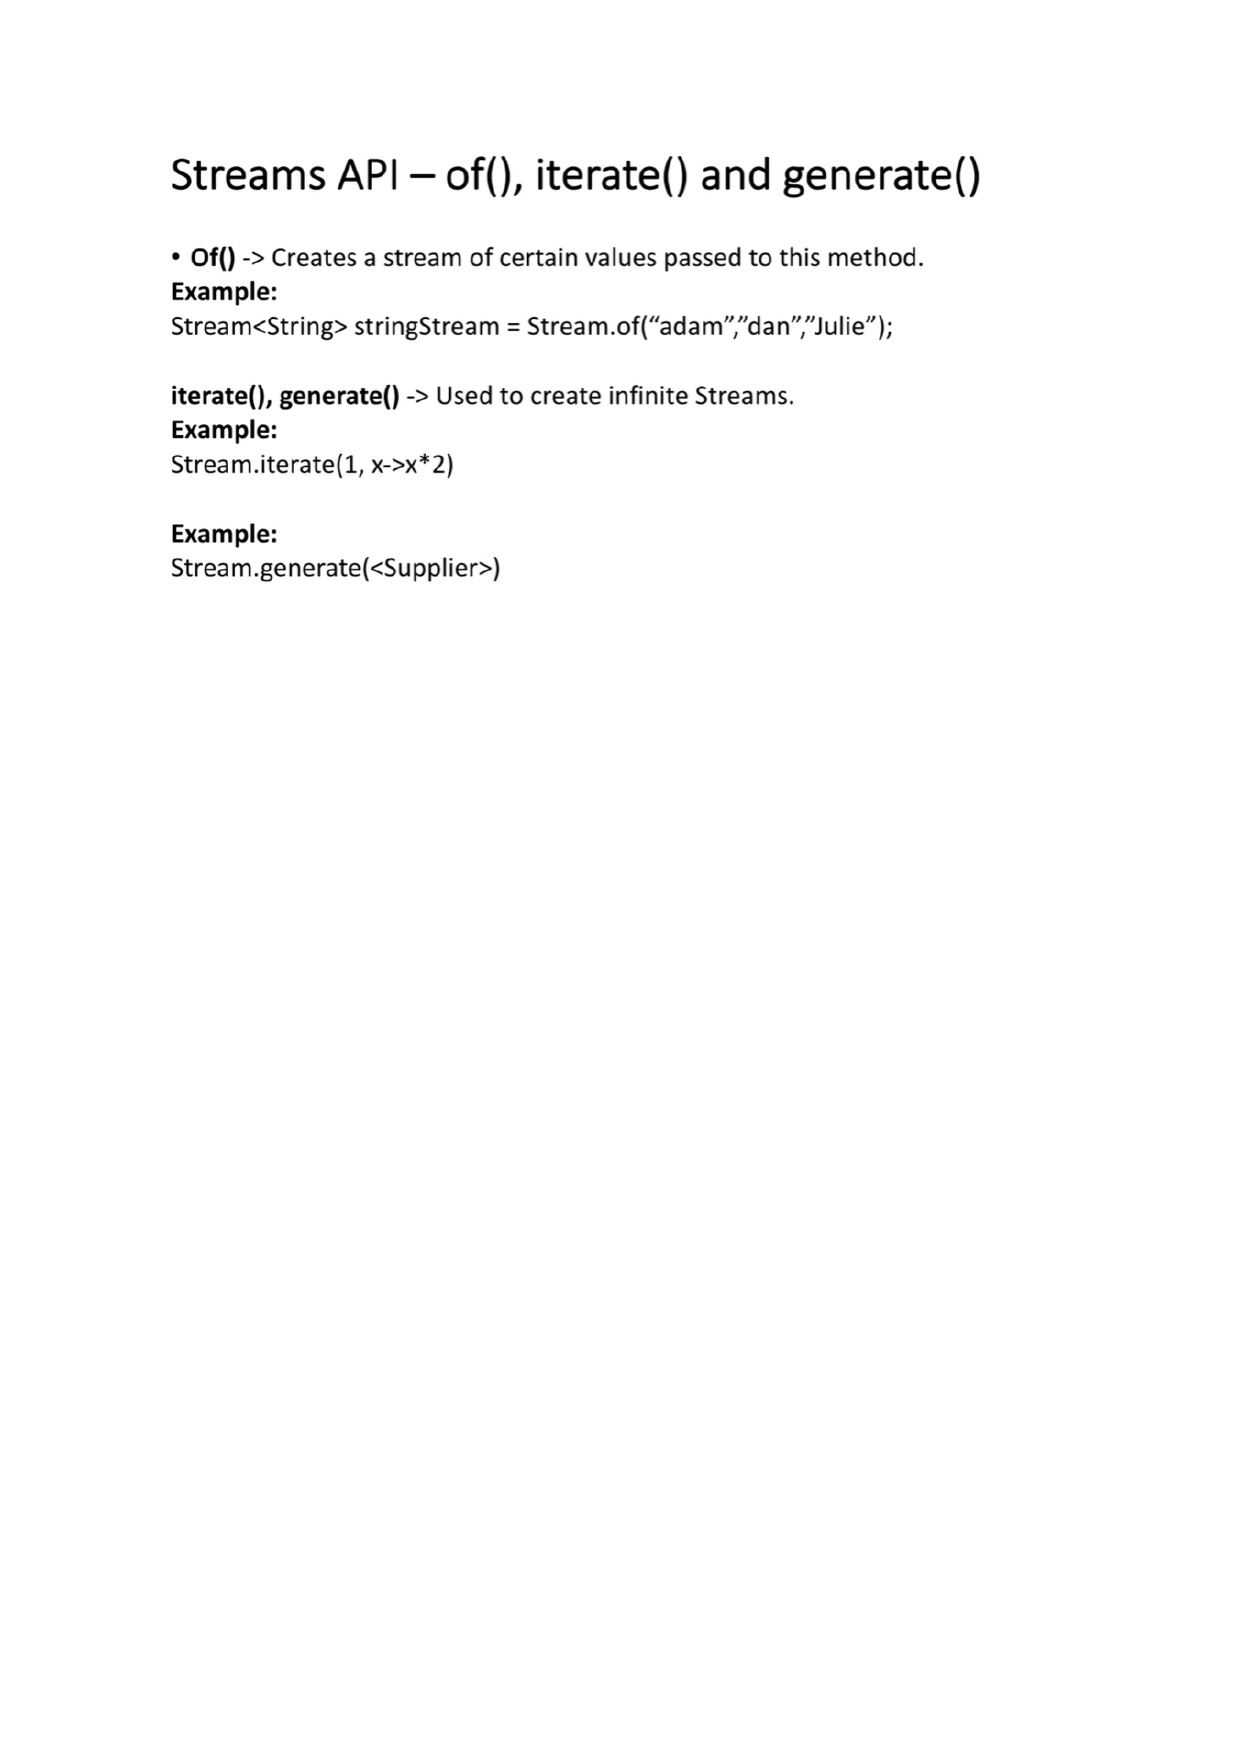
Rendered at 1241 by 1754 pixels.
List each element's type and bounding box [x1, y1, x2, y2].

picture [150, 150, 1091, 650]
